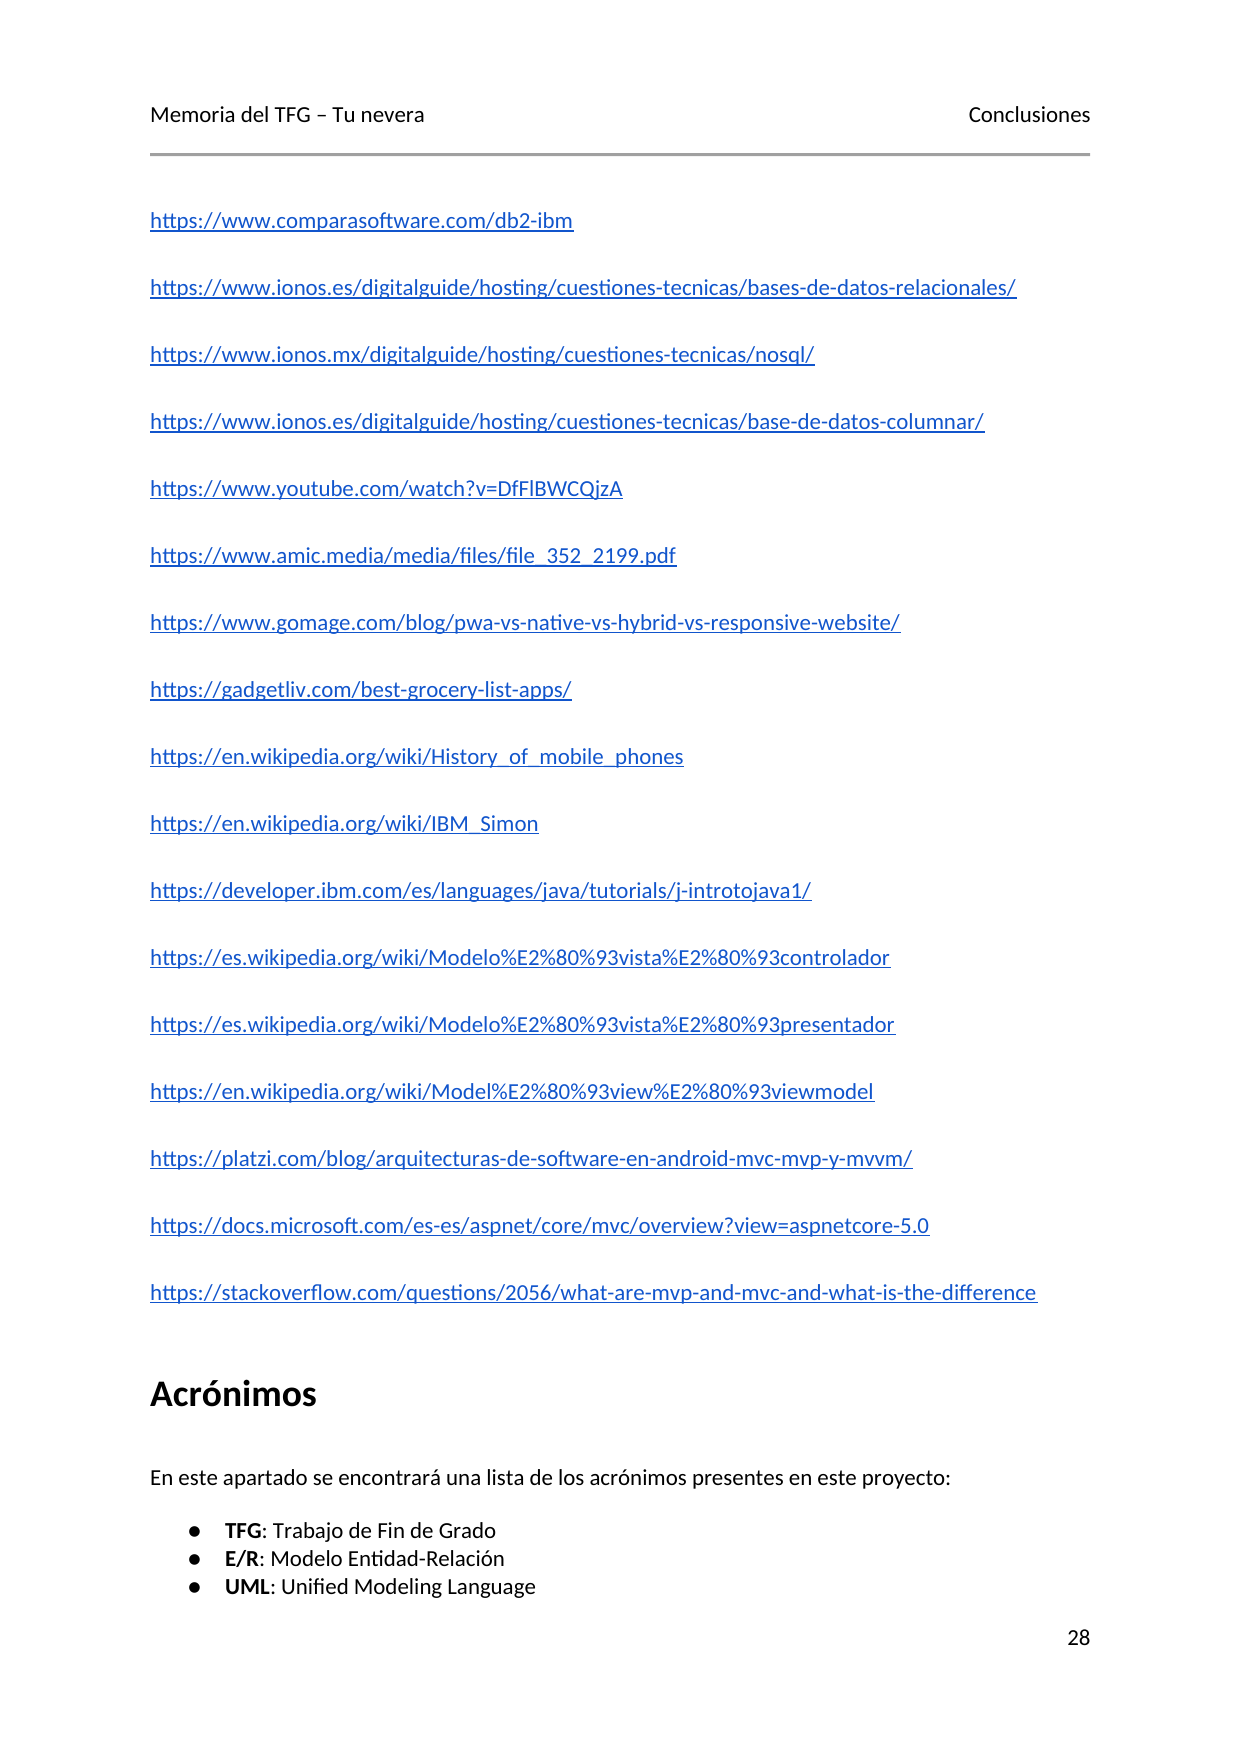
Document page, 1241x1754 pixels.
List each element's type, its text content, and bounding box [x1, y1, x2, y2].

text En este apartado se encontrará una lista de los acrónimos presentes en este proyecto: [150, 1463, 1090, 1491]
text https://docs.microsoft.com/es-es/aspnet/core/mvc/overview?view=aspnetcore-5.0 [150, 1211, 1090, 1239]
text https://www.youtube.com/watch?v=DfFlBWCQjzA [150, 474, 1090, 502]
text https://platzi.com/blog/arquitecturas-de-software-en-android-mvc-mvp-y-mvvm/ [150, 1144, 1090, 1172]
text https://en.wikipedia.org/wiki/IBM_Simon [150, 809, 1090, 837]
text https://es.wikipedia.org/wiki/Modelo%E2%80%93vista%E2%80%93presentador [150, 1010, 1090, 1038]
subtitle Acrónimos [150, 1370, 1090, 1416]
text https://stackoverflow.com/questions/2056/what-are-mvp-and-mvc-and-what-is-the-difference [150, 1278, 1090, 1306]
text https://www.ionos.es/digitalguide/hosting/cuestiones-tecnicas/base-de-datos-columnar/ [150, 407, 1090, 435]
text https://es.wikipedia.org/wiki/Modelo%E2%80%93vista%E2%80%93controlador [150, 943, 1090, 971]
text https://developer.ibm.com/es/languages/java/tutorials/j-introtojava1/ [150, 876, 1090, 904]
text https://en.wikipedia.org/wiki/History_of_mobile_phones [150, 742, 1090, 770]
list E/R: Modelo Entidad-Relación [187, 1544, 1090, 1572]
list TFG: Trabajo de Fin de Grado [187, 1516, 1090, 1544]
text https://gadgetliv.com/best-grocery-list-apps/ [150, 675, 1090, 703]
text https://www.amic.media/media/files/file_352_2199.pdf [150, 541, 1090, 569]
text https://www.comparasoftware.com/db2-ibm [150, 206, 1090, 234]
text https://www.ionos.mx/digitalguide/hosting/cuestiones-tecnicas/nosql/ [150, 340, 1090, 368]
list UML: Unified Modeling Language [187, 1572, 1090, 1601]
text https://www.gomage.com/blog/pwa-vs-native-vs-hybrid-vs-responsive-website/ [150, 608, 1090, 636]
text https://en.wikipedia.org/wiki/Model%E2%80%93view%E2%80%93viewmodel [150, 1077, 1090, 1105]
text https://www.ionos.es/digitalguide/hosting/cuestiones-tecnicas/bases-de-datos-relacionales/ [150, 273, 1090, 301]
